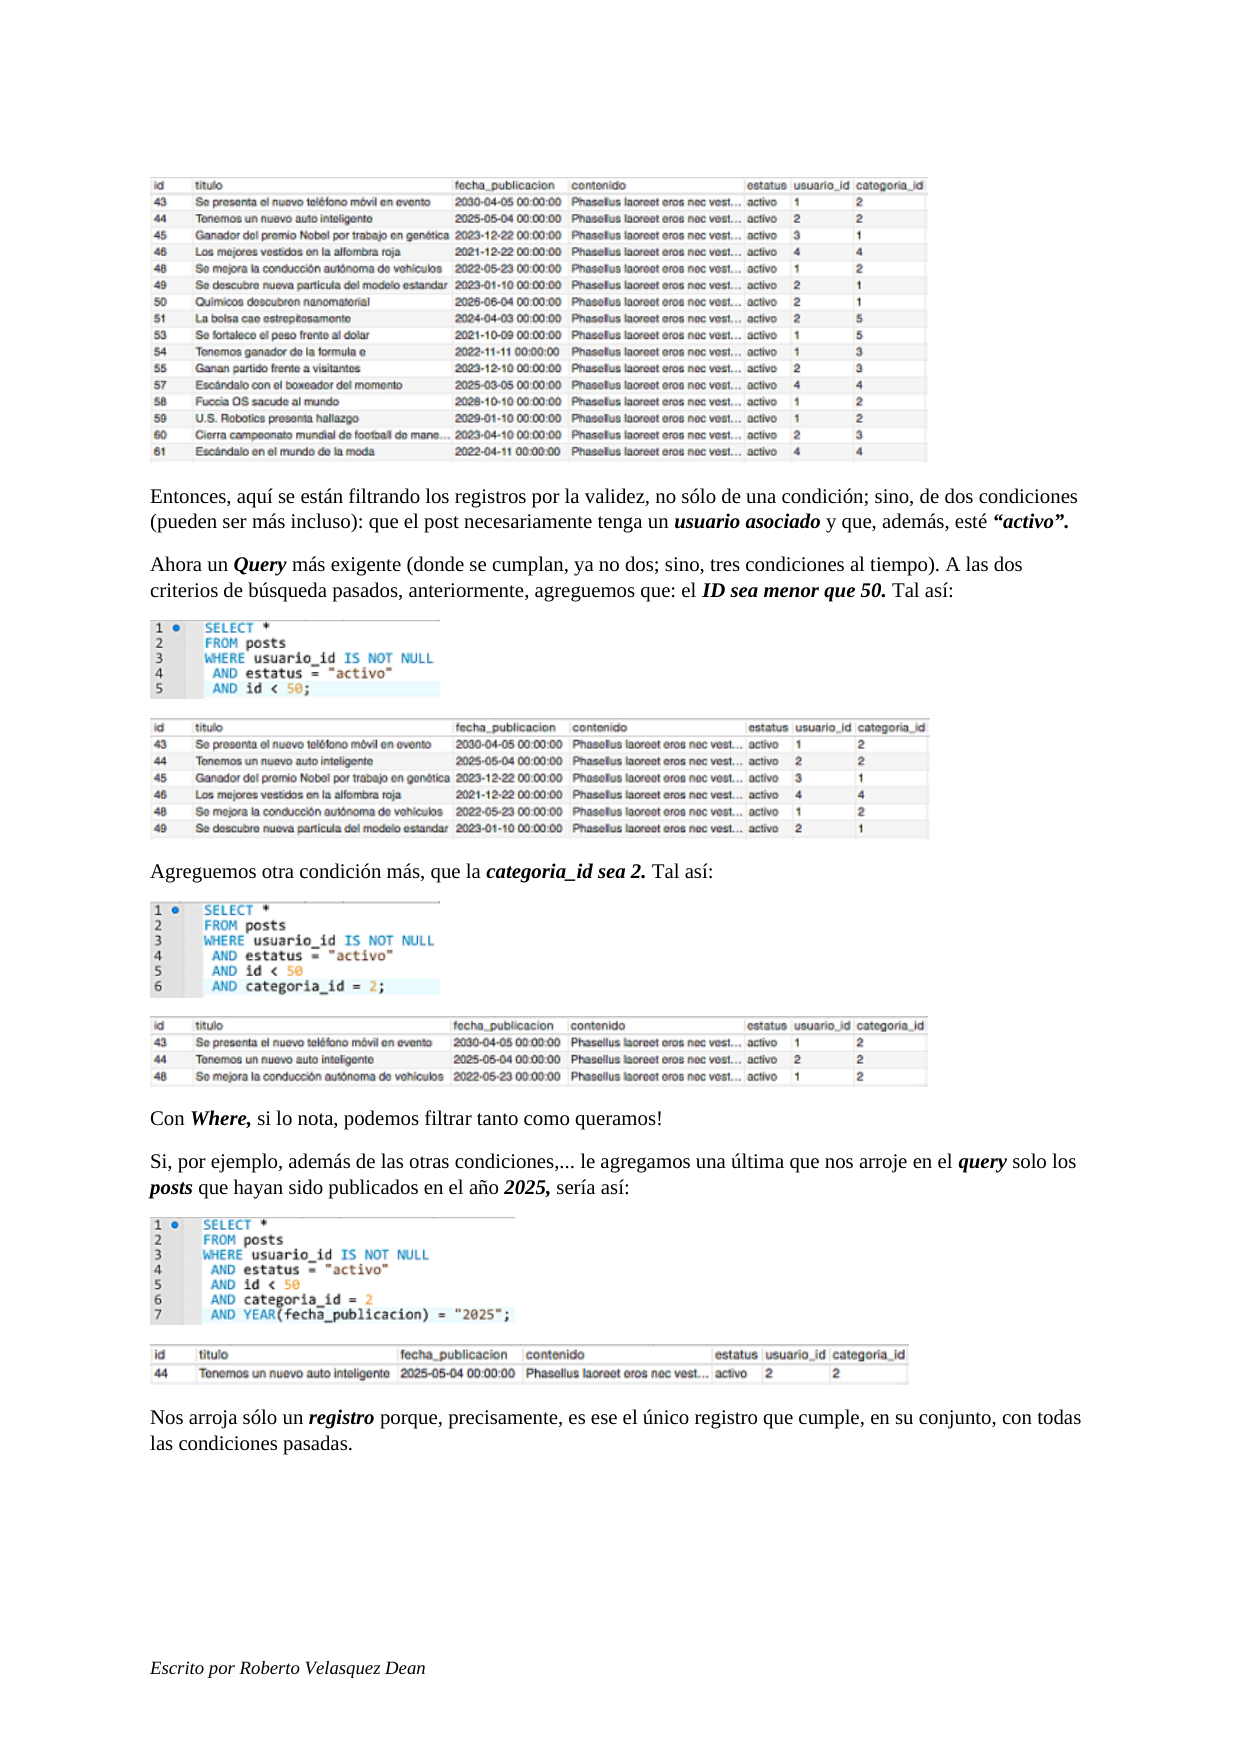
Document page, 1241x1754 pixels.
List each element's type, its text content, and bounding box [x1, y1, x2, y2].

text Si, por ejemplo, además de las otras condiciones,... le agregamos una última que nos arroje en el query solo los posts que hayan sido publicados en el año 2025, sería así: [150, 1149, 1090, 1199]
picture [150, 177, 928, 463]
picture [150, 718, 930, 840]
picture [150, 901, 440, 998]
text Nos arroja sólo un registro porque, precisamente, es ese el único registro que cumple, en su conjunto, con todas las condiciones pasadas. [150, 1405, 1090, 1455]
text Con Where, si lo nota, podemos filtrar tanto como queramos! [150, 1106, 1090, 1130]
text Ahora un Query más exigente (donde se cumplan, ya no dos; sino, tres condiciones al tiempo). A las dos criterios de búsqueda pasados, anteriormente, agreguemos que: el ID sea menor que 50. Tal así: [150, 552, 1090, 602]
picture [150, 620, 440, 699]
picture [150, 1217, 515, 1325]
picture [150, 1016, 928, 1087]
picture [150, 1344, 909, 1385]
text Agreguemos otra condición más, que la categoria_id sea 2. Tal así: [150, 859, 1090, 883]
text Entonces, aquí se están filtrando los registros por la validez, no sólo de una condición; sino, de dos condiciones (pueden ser más incluso): que el post necesariamente tenga un usuario asociado y que, además, esté “activo”. [150, 483, 1090, 533]
